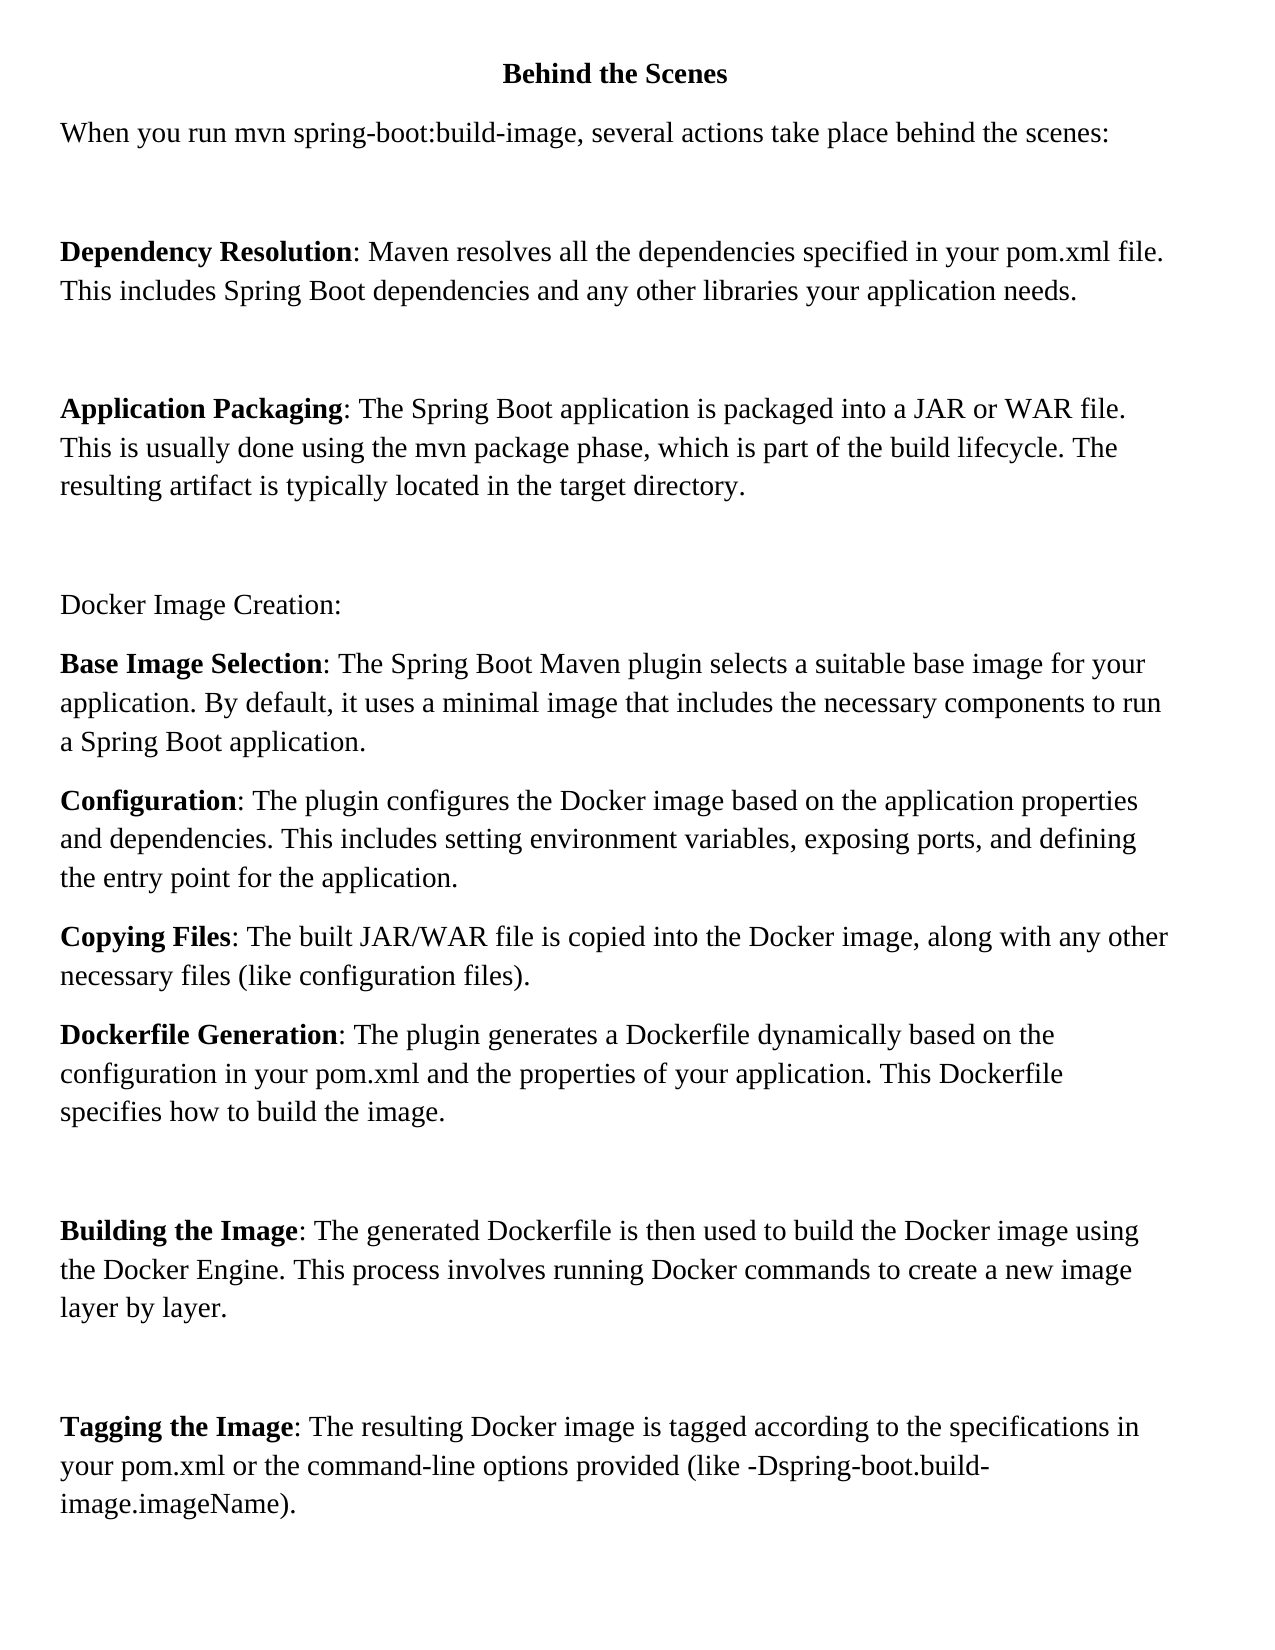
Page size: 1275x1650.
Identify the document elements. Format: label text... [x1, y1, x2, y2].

text Configuration: The plugin configures the Docker image based on the application properties and dependencies. This includes setting environment variables, exposing ports, and defining the entry point for the application. [60, 783, 1170, 894]
text Building the Image: The generated Dockerfile is then used to build the Docker image using the Docker Engine. This process involves running Docker commands to create a new image layer by layer. [60, 1213, 1170, 1324]
text Docker Image Creation: [60, 587, 1170, 621]
text Application Packaging: The Spring Boot application is packaged into a JAR or WAR file. This is usually done using the mvn package phase, which is part of the build lifecycle. The resulting artifact is typically located in the target directory. [60, 391, 1170, 502]
text Behind the Scenes [60, 56, 1170, 89]
text Base Image Selection: The Spring Boot Maven plugin selects a suitable base image for your application. By default, it uses a minimal image that includes the necessary components to run a Spring Boot application. [60, 647, 1170, 757]
text When you run mvn spring-boot:build-image, several actions take place behind the scenes: [60, 115, 1170, 149]
text Dockerfile Generation: The plugin generates a Dockerfile dynamically based on the configuration in your pom.xml and the properties of your application. This Dockerfile specifies how to build the image. [60, 1017, 1170, 1128]
text Tagging the Image: The resulting Docker image is tagged according to the specifications in your pom.xml or the command-line options provided (like -Dspring-boot.build-image.imageName). [60, 1409, 1170, 1520]
text Dependency Resolution: Maven resolves all the dependencies specified in your pom.xml file. This includes Spring Boot dependencies and any other libraries your application needs. [60, 234, 1170, 306]
text Copying Files: The built JAR/WAR file is copied into the Docker image, along with any other necessary files (like configuration files). [60, 919, 1170, 992]
